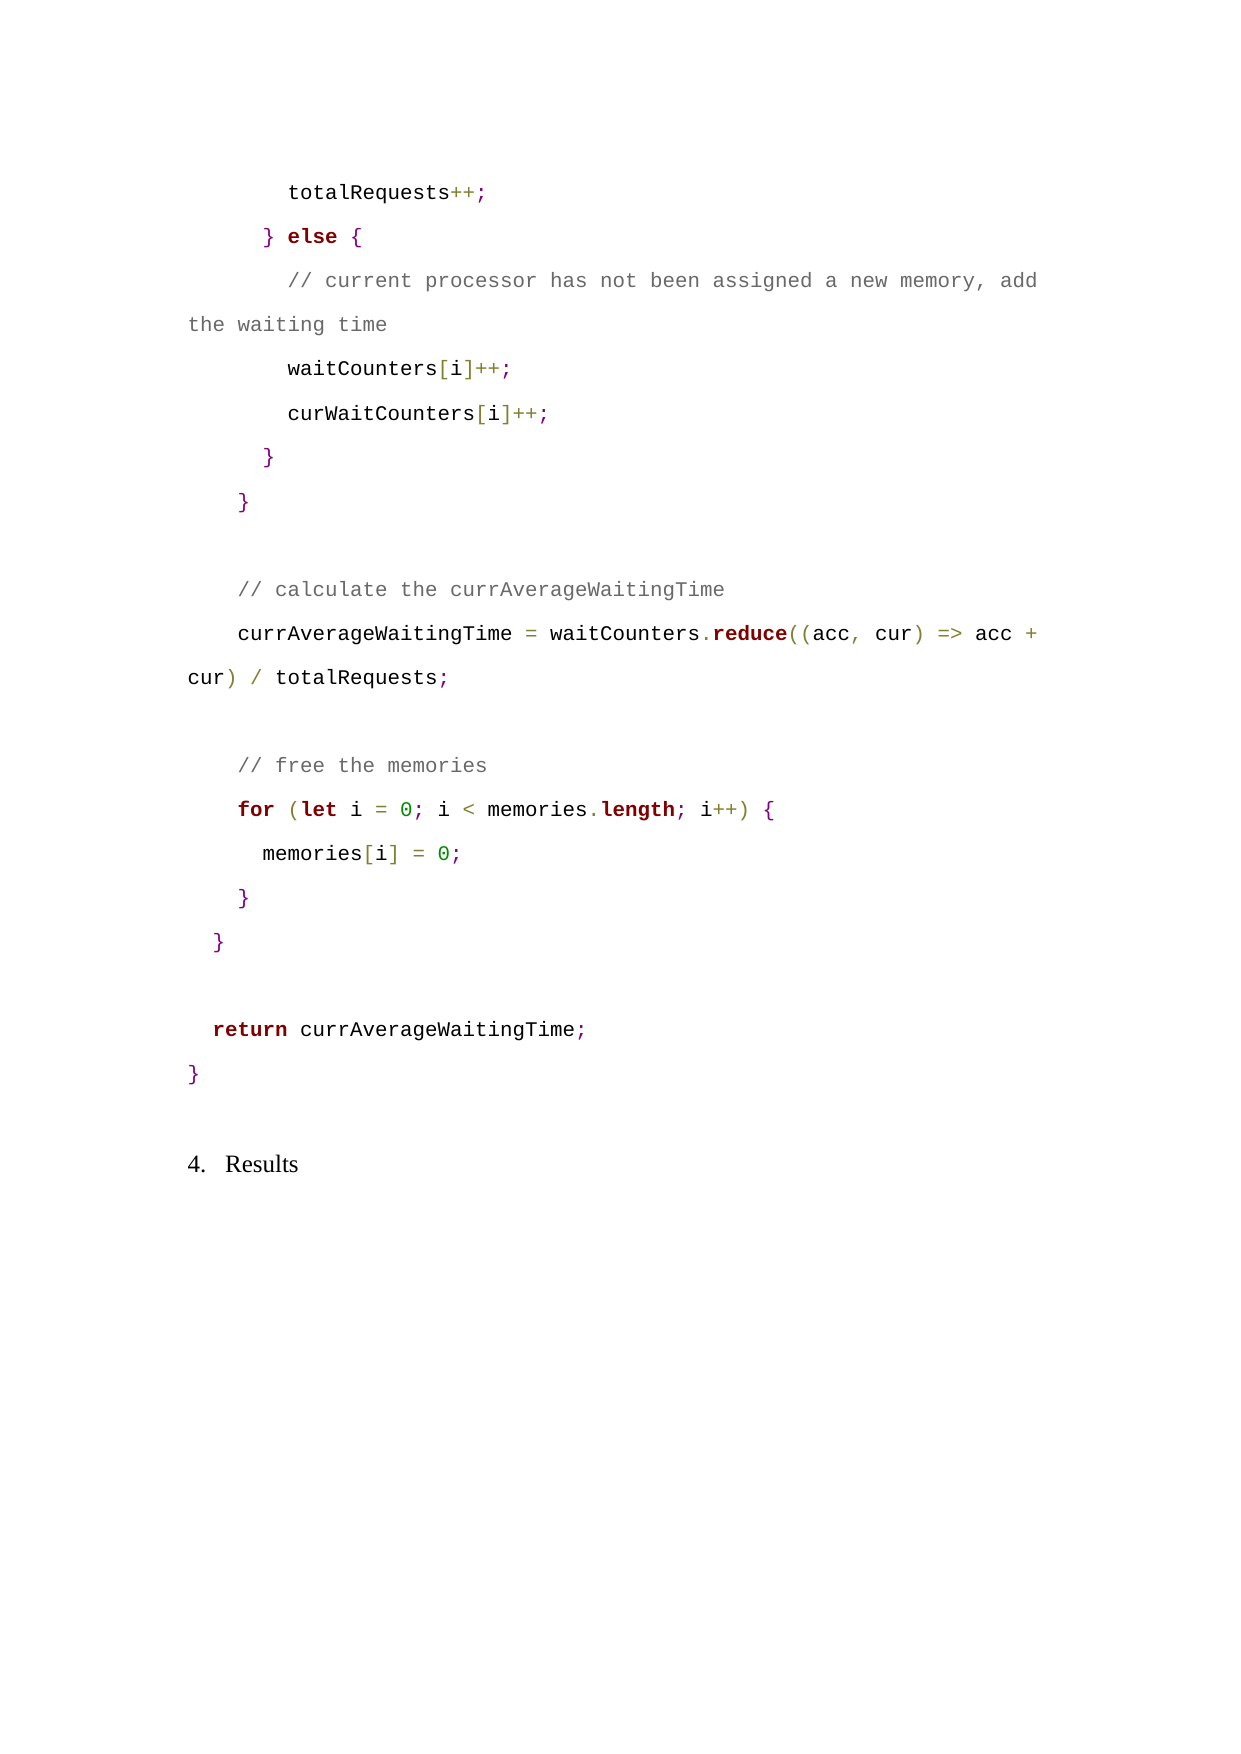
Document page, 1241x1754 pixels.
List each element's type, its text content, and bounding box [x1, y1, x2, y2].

text waitCounters[i]++; [187, 348, 1053, 392]
text } [187, 480, 1053, 524]
text } [187, 1053, 1053, 1097]
text // free the memories [187, 745, 1053, 789]
text } [187, 877, 1053, 921]
text curWaitCounters[i]++; [187, 392, 1053, 436]
text for (let i = 0; i < memories.length; i++) { [187, 789, 1053, 833]
text totalRequests++; [187, 172, 1053, 216]
text currAverageWaitingTime = waitCounters.reduce((acc, cur) => acc + cur) / totalRequests; [187, 613, 1053, 701]
text } else { [187, 216, 1053, 260]
text } [187, 921, 1053, 965]
text return currAverageWaitingTime; [187, 1009, 1053, 1053]
list Results [187, 1141, 1053, 1185]
text // current processor has not been assigned a new memory, add the waiting time [187, 260, 1053, 348]
text } [187, 436, 1053, 480]
text memories[i] = 0; [187, 833, 1053, 877]
text // calculate the currAverageWaitingTime [187, 568, 1053, 613]
